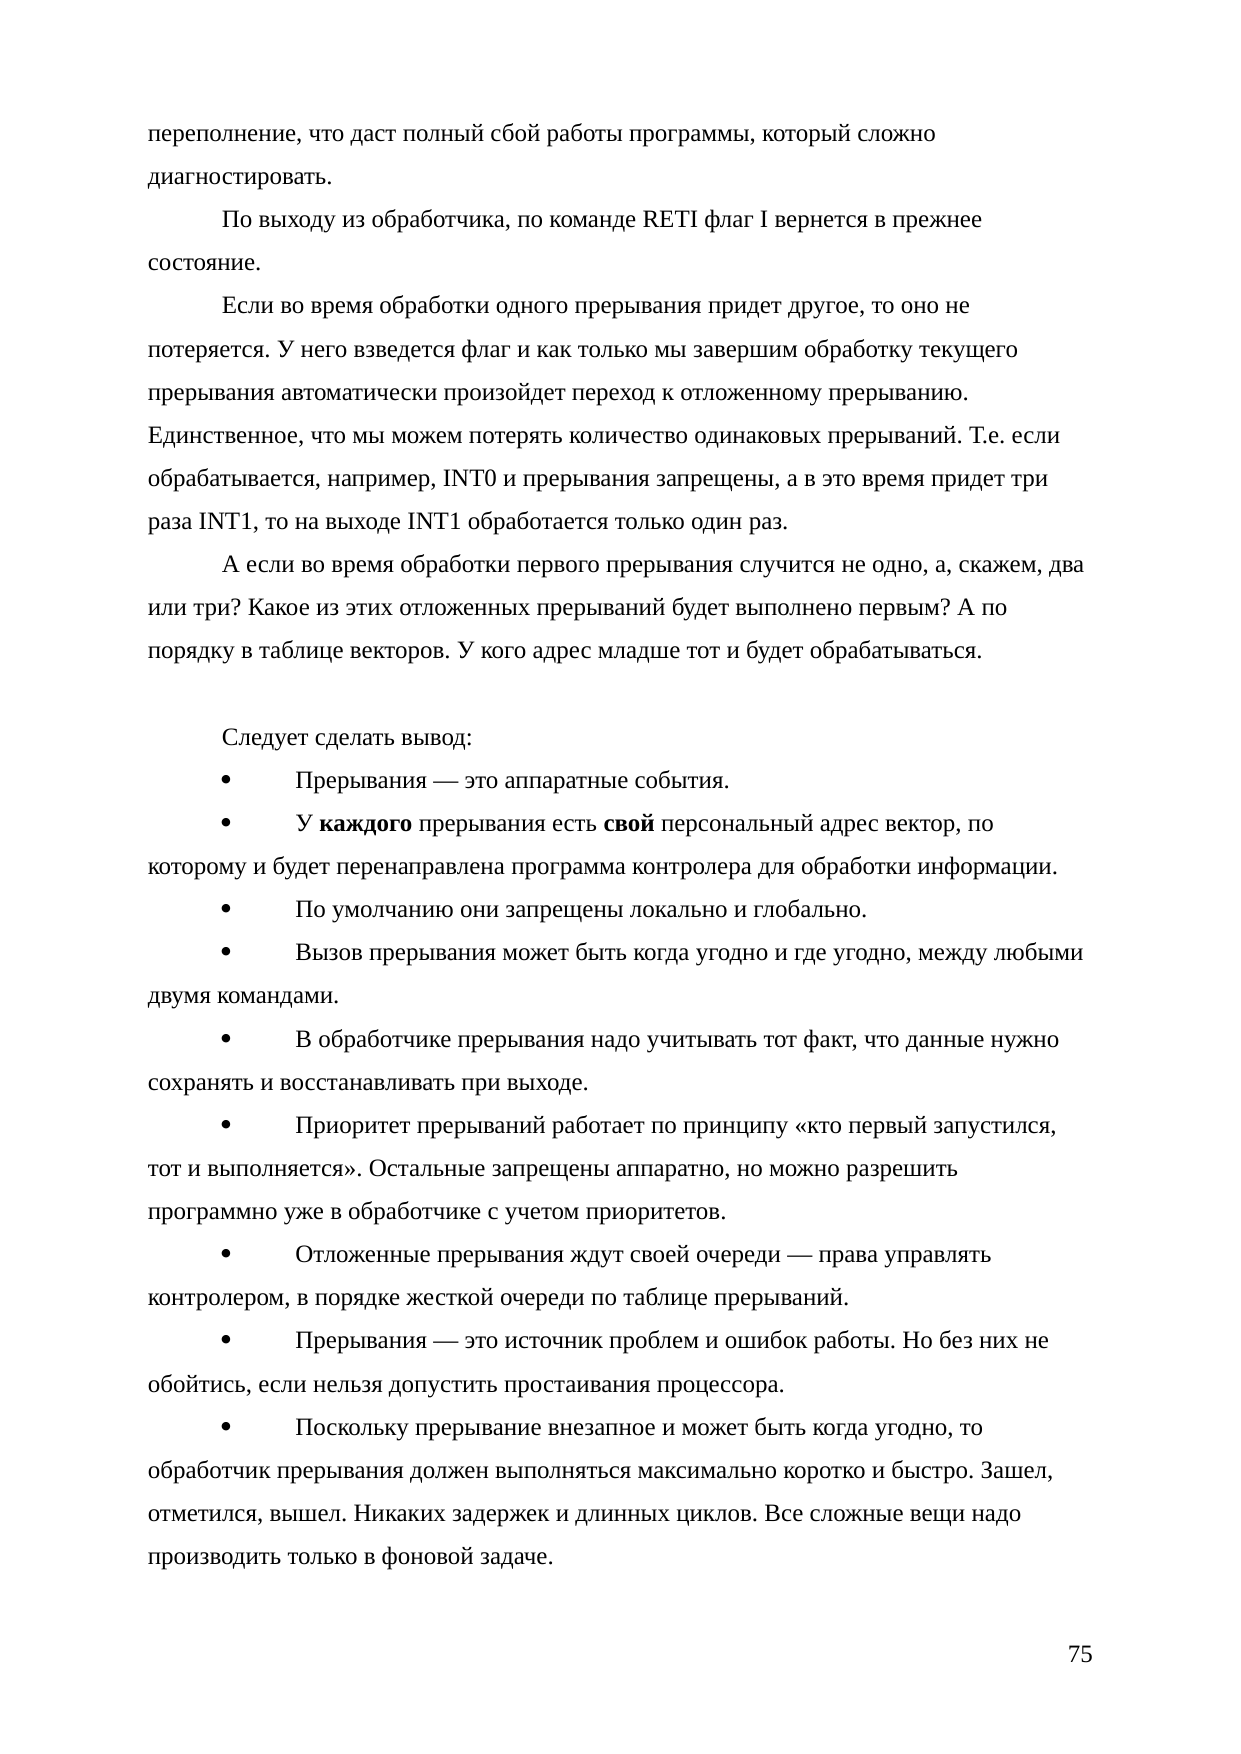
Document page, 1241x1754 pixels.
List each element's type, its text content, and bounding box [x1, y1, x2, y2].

text Если во время обработки одного прерывания придет другое, то оно не потеряется. У него взведется флаг и как только мы завершим обработку текущего прерывания автоматически произойдет переход к отложенному прерыванию. Единственное, что мы можем потерять количество одинаковых прерываний. Т.е. если обрабатывается, например, INT0 и прерывания запрещены, а в это время придет три раза INT1, то на выходе INT1 обработается только один раз. [148, 291, 1092, 535]
list Прерывания — это источник проблем и ошибок работы. Но без них не обойтись, если нельзя допустить простаивания процессора. [148, 1326, 1092, 1397]
list Приоритет прерываний работает по принципу «кто первый запустился, тот и выполняется». Остальные запрещены аппаратно, но можно разрешить программно уже в обработчике с учетом приоритетов. [148, 1110, 1092, 1225]
list Поскольку прерывание внезапное и может быть когда угодно, то обработчик прерывания должен выполняться максимально коротко и быстро. Зашел, отметился, вышел. Никаких задержек и длинных циклов. Все сложные вещи надо производить только в фоновой задаче. [148, 1412, 1092, 1570]
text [148, 118, 1092, 190]
text По выходу из обработчика, по команде RETI флаг I вернется в прежнее состояние. [148, 204, 1092, 276]
list У каждого прерывания есть свой персональный адрес вектор, по которому и будет перенаправлена программа контролера для обработки информации. [148, 808, 1092, 880]
list В обработчике прерывания надо учитывать тот факт, что данные нужно сохранять и восстанавливать при выходе. [148, 1024, 1092, 1096]
list Прерывания — это аппаратные события. [148, 765, 1092, 794]
list Вызов прерывания может быть когда угодно и где угодно, между любыми двумя командами. [148, 937, 1092, 1009]
list Отложенные прерывания ждут своей очереди — права управлять контролером, в порядке жесткой очереди по таблице прерываний. [148, 1239, 1092, 1311]
list По умолчанию они запрещены локально и глобально. [148, 894, 1092, 923]
text А если во время обработки первого прерывания случится не одно, а, скажем, два или три? Какое из этих отложенных прерываний будет выполнено первым? А по порядку в таблице векторов. У кого адрес младше тот и будет обрабатываться. [148, 549, 1092, 664]
text Следует сделать вывод: [148, 722, 1092, 751]
